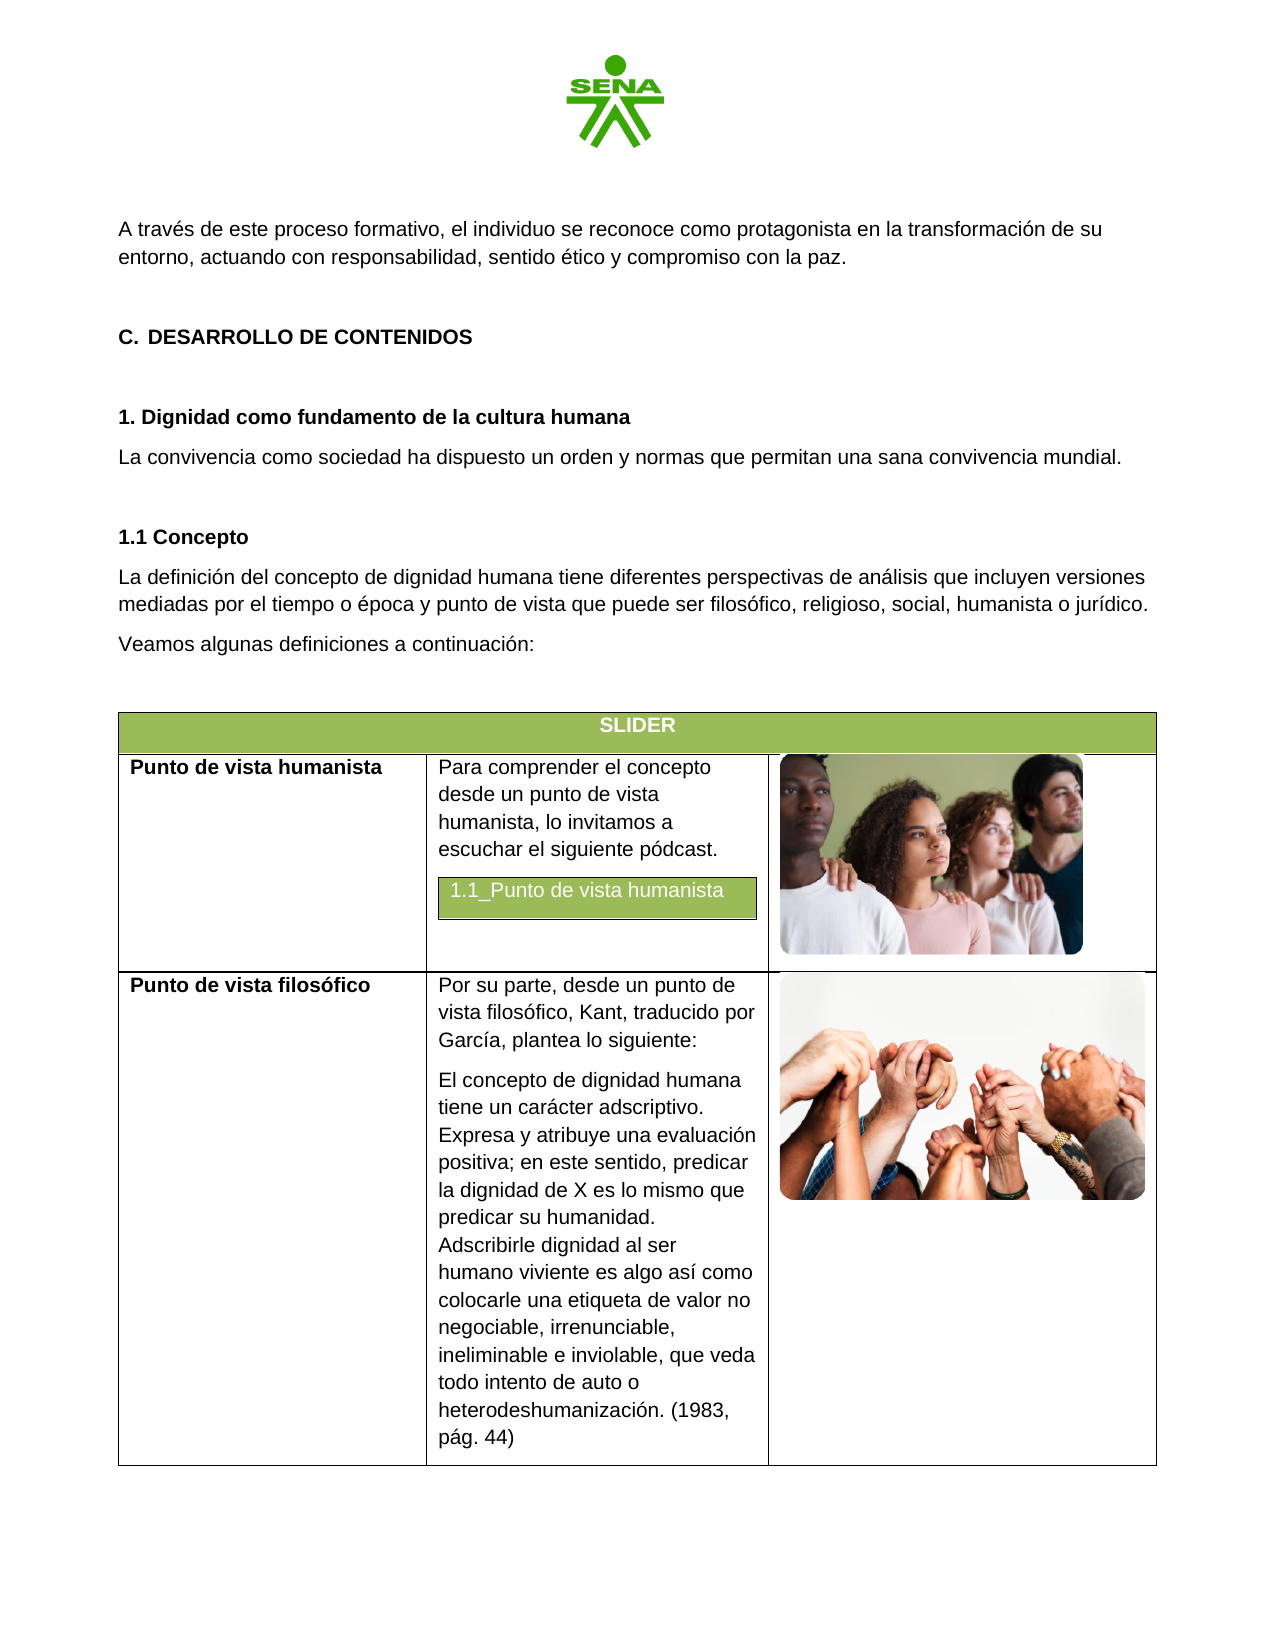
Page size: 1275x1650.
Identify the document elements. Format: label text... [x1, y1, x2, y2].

picture [566, 55, 664, 148]
table_cell Por su parte, desde un punto de vista filosófico, Kant, traducido por García, plantea lo siguiente: El concepto de dignidad humana tiene un carácter adscriptivo. Expresa y atribuye una evaluación positiva; en este sentido, predicar la dignidad de X es lo mismo que predicar su humanidad. Adscribirle dignidad al ser humano viviente es algo así como colocarle una etiqueta de valor no negociable, irrenunciable, ineliminable e inviolable, que veda todo intento de auto o heterodeshumanización. (1983, pág. 44) [427, 973, 768, 1465]
table_cell Punto de vista filosófico [119, 973, 426, 1465]
text La convivencia como sociedad ha dispuesto un orden y normas que permitan una sana convivencia mundial. [118, 445, 1157, 469]
table_cell [769, 973, 1156, 1465]
list DESARROLLO DE CONTENIDOS [118, 325, 1157, 349]
text Veamos algunas definiciones a continuación: [118, 632, 1157, 656]
picture [779, 754, 1085, 955]
table_header SLIDER [119, 713, 1156, 753]
picture [779, 972, 1146, 1201]
table_cell [769, 755, 1156, 971]
text A través de este proceso formativo, el individuo se reconoce como protagonista en la transformación de su entorno, actuando con responsabilidad, sentido ético y compromiso con la paz. [118, 217, 1157, 269]
table_cell Para comprender el concepto desde un punto de vista humanista, lo invitamos a escuchar el siguiente pódcast. [427, 755, 768, 971]
text La definición del concepto de dignidad humana tiene diferentes perspectivas de análisis que incluyen versiones mediadas por el tiempo o época y punto de vista que puede ser filosófico, religioso, social, humanista o jurídico. [118, 565, 1157, 616]
text 1. Dignidad como fundamento de la cultura humana [118, 405, 1157, 429]
text 1.1 Concepto [118, 525, 1157, 549]
table_cell Punto de vista humanista [119, 755, 426, 971]
